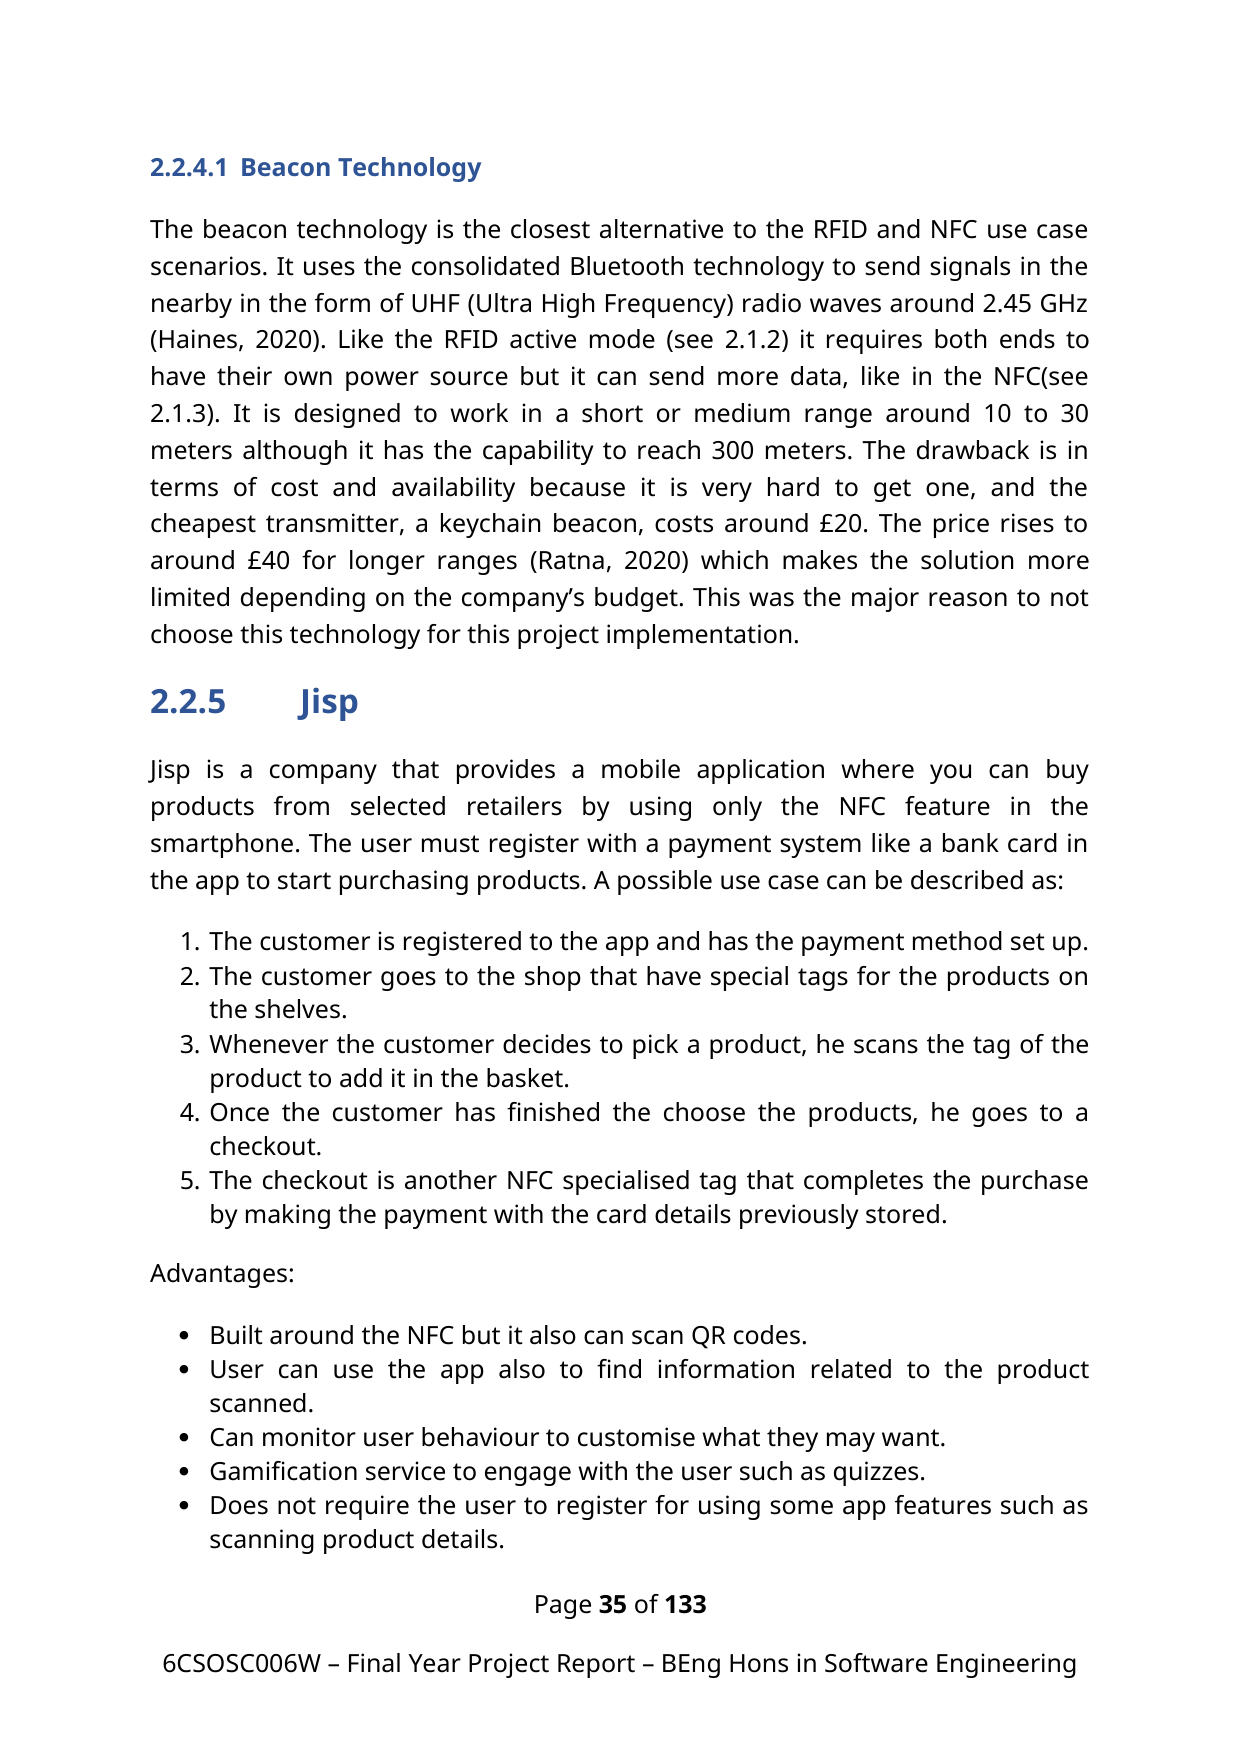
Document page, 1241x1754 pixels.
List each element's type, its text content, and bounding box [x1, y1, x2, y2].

text Jisp is a company that provides a mobile application where you can buy products from selected retailers by using only the NFC feature in the smartphone. The user must register with a payment system like a bank card in the app to start purchasing products. A possible use case can be described as: [150, 752, 1090, 896]
list User can use the app also to find information related to the product scanned. [179, 1351, 1090, 1419]
list Once the customer has finished the choose the products, he goes to a checkout. [179, 1094, 1090, 1162]
list Does not require the user to register for using some app features such as scanning product details. [179, 1488, 1090, 1556]
subtitle Jisp [150, 678, 1090, 723]
subtitle Beacon Technology [150, 150, 1090, 184]
text Advantages: [150, 1256, 1090, 1290]
list Built around the NFC but it also can scan QR codes. [179, 1317, 1090, 1351]
list The customer goes to the shop that have special tags for the products on the shelves. [179, 958, 1090, 1026]
list Can monitor user behaviour to customise what they may want. [179, 1419, 1090, 1454]
list The checkout is another NFC specialised tag that completes the purchase by making the payment with the card details previously stored. [179, 1162, 1090, 1231]
list Whenever the customer decides to pick a product, he scans the tag of the product to add it in the basket. [179, 1026, 1090, 1094]
text The beacon technology is the closest alternative to the RFID and NFC use case scenarios. It uses the consolidated Bluetooth technology to send signals in the nearby in the form of UHF (Ultra High Frequency) radio waves around 2.45 GHz . Like the RFID active mode (see 2.1.2) it requires both ends to have their own power source but it can send more data, like in the NFC(see 2.1.3). It is designed to work in a short or medium range around 10 to 30 meters although it has the capability to reach 300 meters. The drawback is in terms of cost and availability because it is very hard to get one, and the cheapest transmitter, a keychain beacon, costs around £20. The price rises to around £40 for longer ranges which makes the solution more limited depending on the company’s budget. This was the major reason to not choose this technology for this project implementation. [150, 212, 1090, 650]
list The customer is registered to the app and has the payment method set up. [179, 924, 1090, 958]
list Gamification service to engage with the user such as quizzes. [179, 1454, 1090, 1488]
